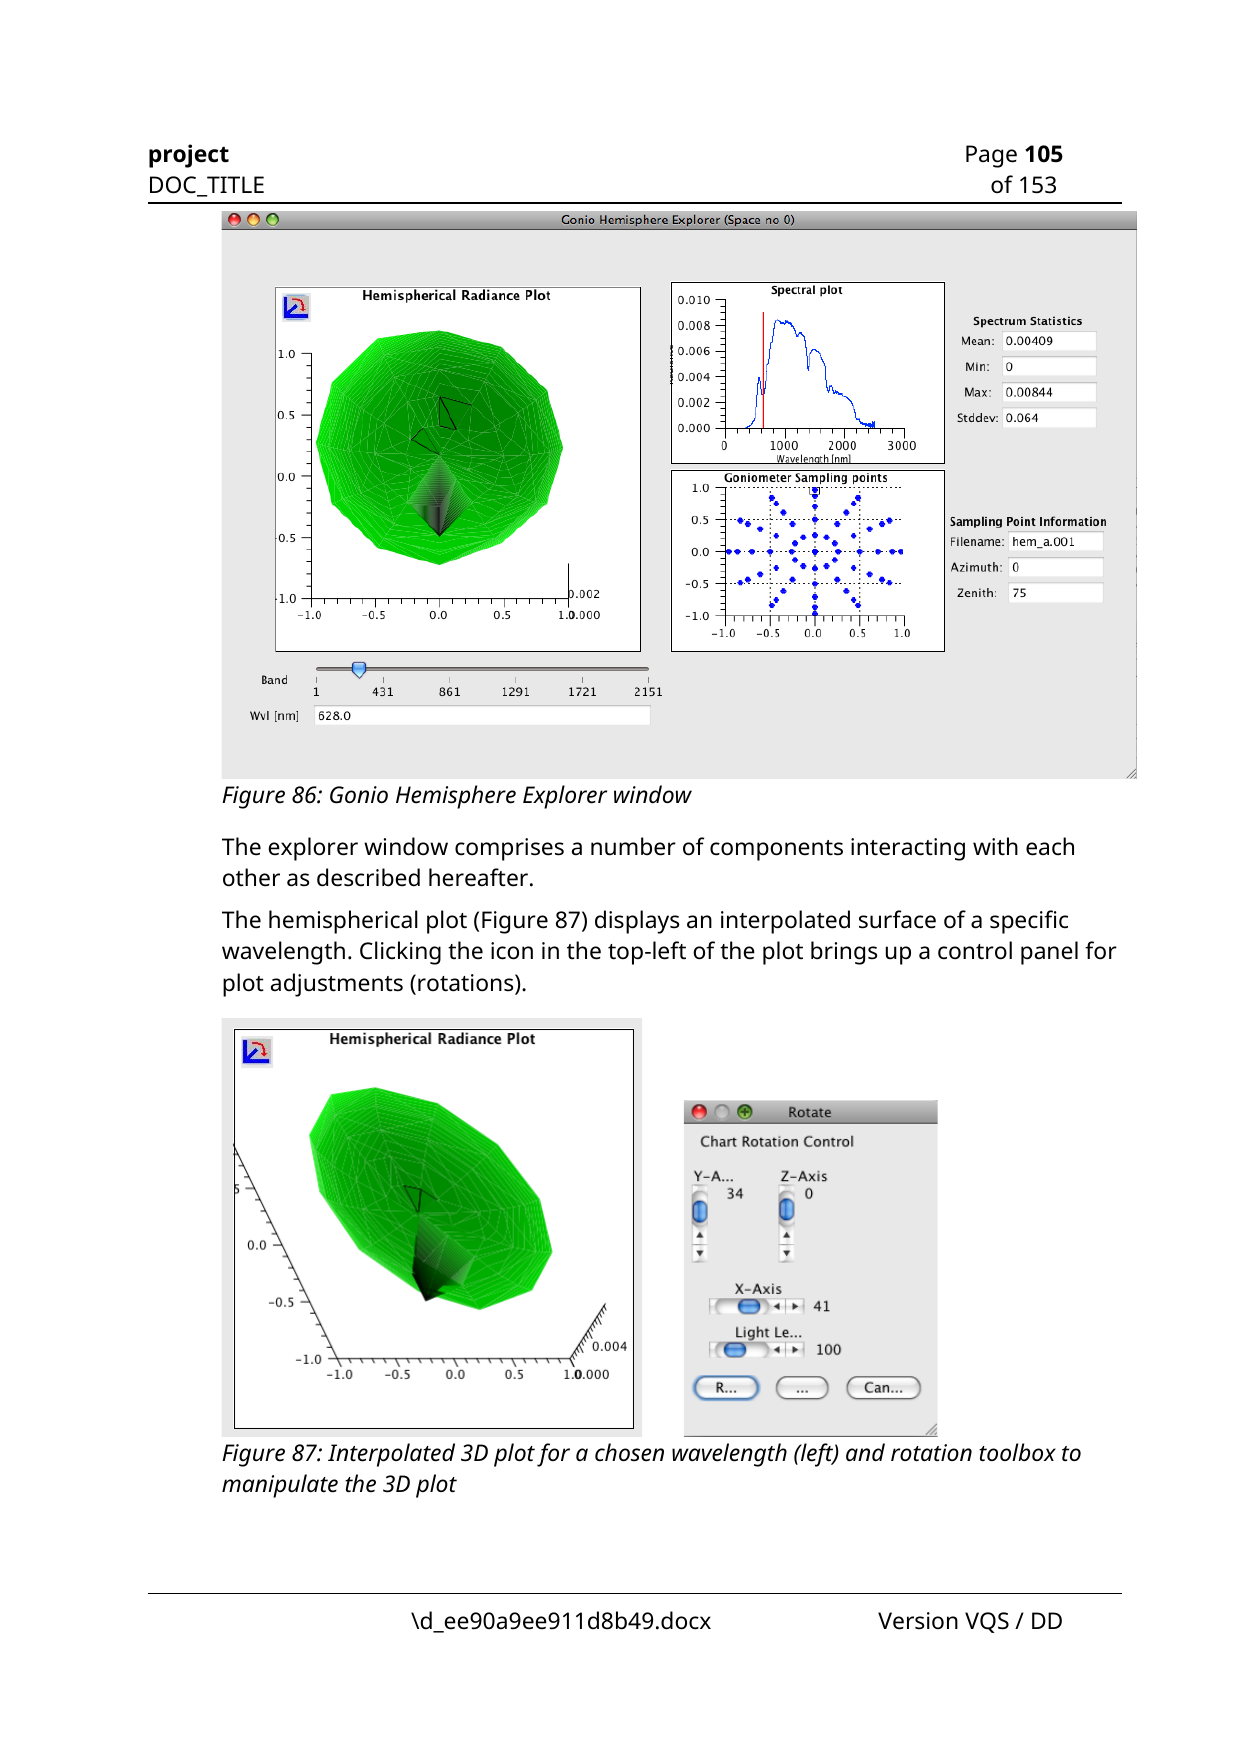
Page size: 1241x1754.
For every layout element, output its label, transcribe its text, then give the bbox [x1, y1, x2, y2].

text Figure 87: Interpolated 3D plot for a chosen wavelength (left) and rotation toolbox to manipulate the 3D plot [222, 1437, 1122, 1499]
picture [221, 1018, 643, 1437]
text Figure 86: Gonio Hemisphere Explorer window [222, 779, 1122, 810]
text The explorer window comprises a number of components interacting with each other as described hereafter. [222, 831, 1122, 894]
picture [221, 211, 1137, 779]
picture [683, 1100, 938, 1437]
